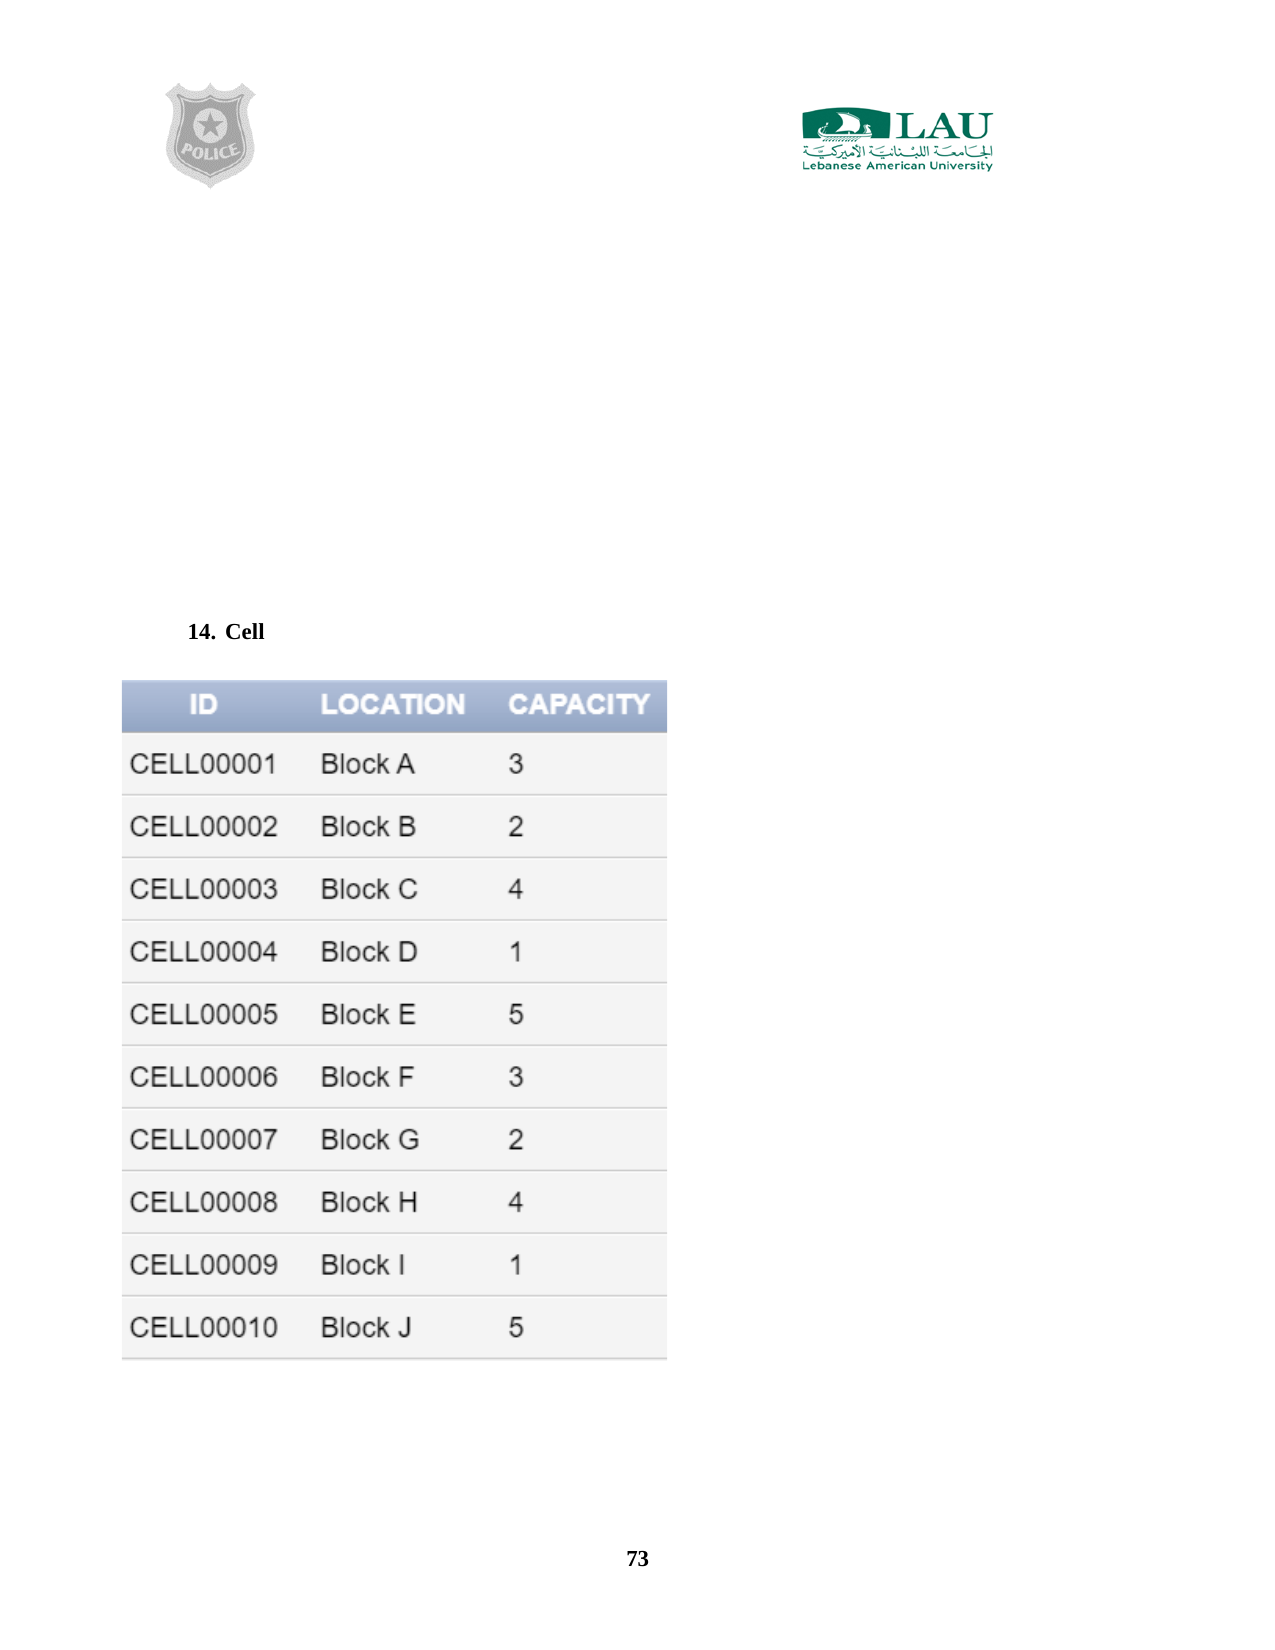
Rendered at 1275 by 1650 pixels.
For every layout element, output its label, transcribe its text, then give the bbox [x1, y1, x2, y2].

picture [778, 87, 1026, 192]
subtitle Cell [187, 618, 1125, 644]
picture [121, 680, 668, 1361]
picture [150, 75, 272, 192]
